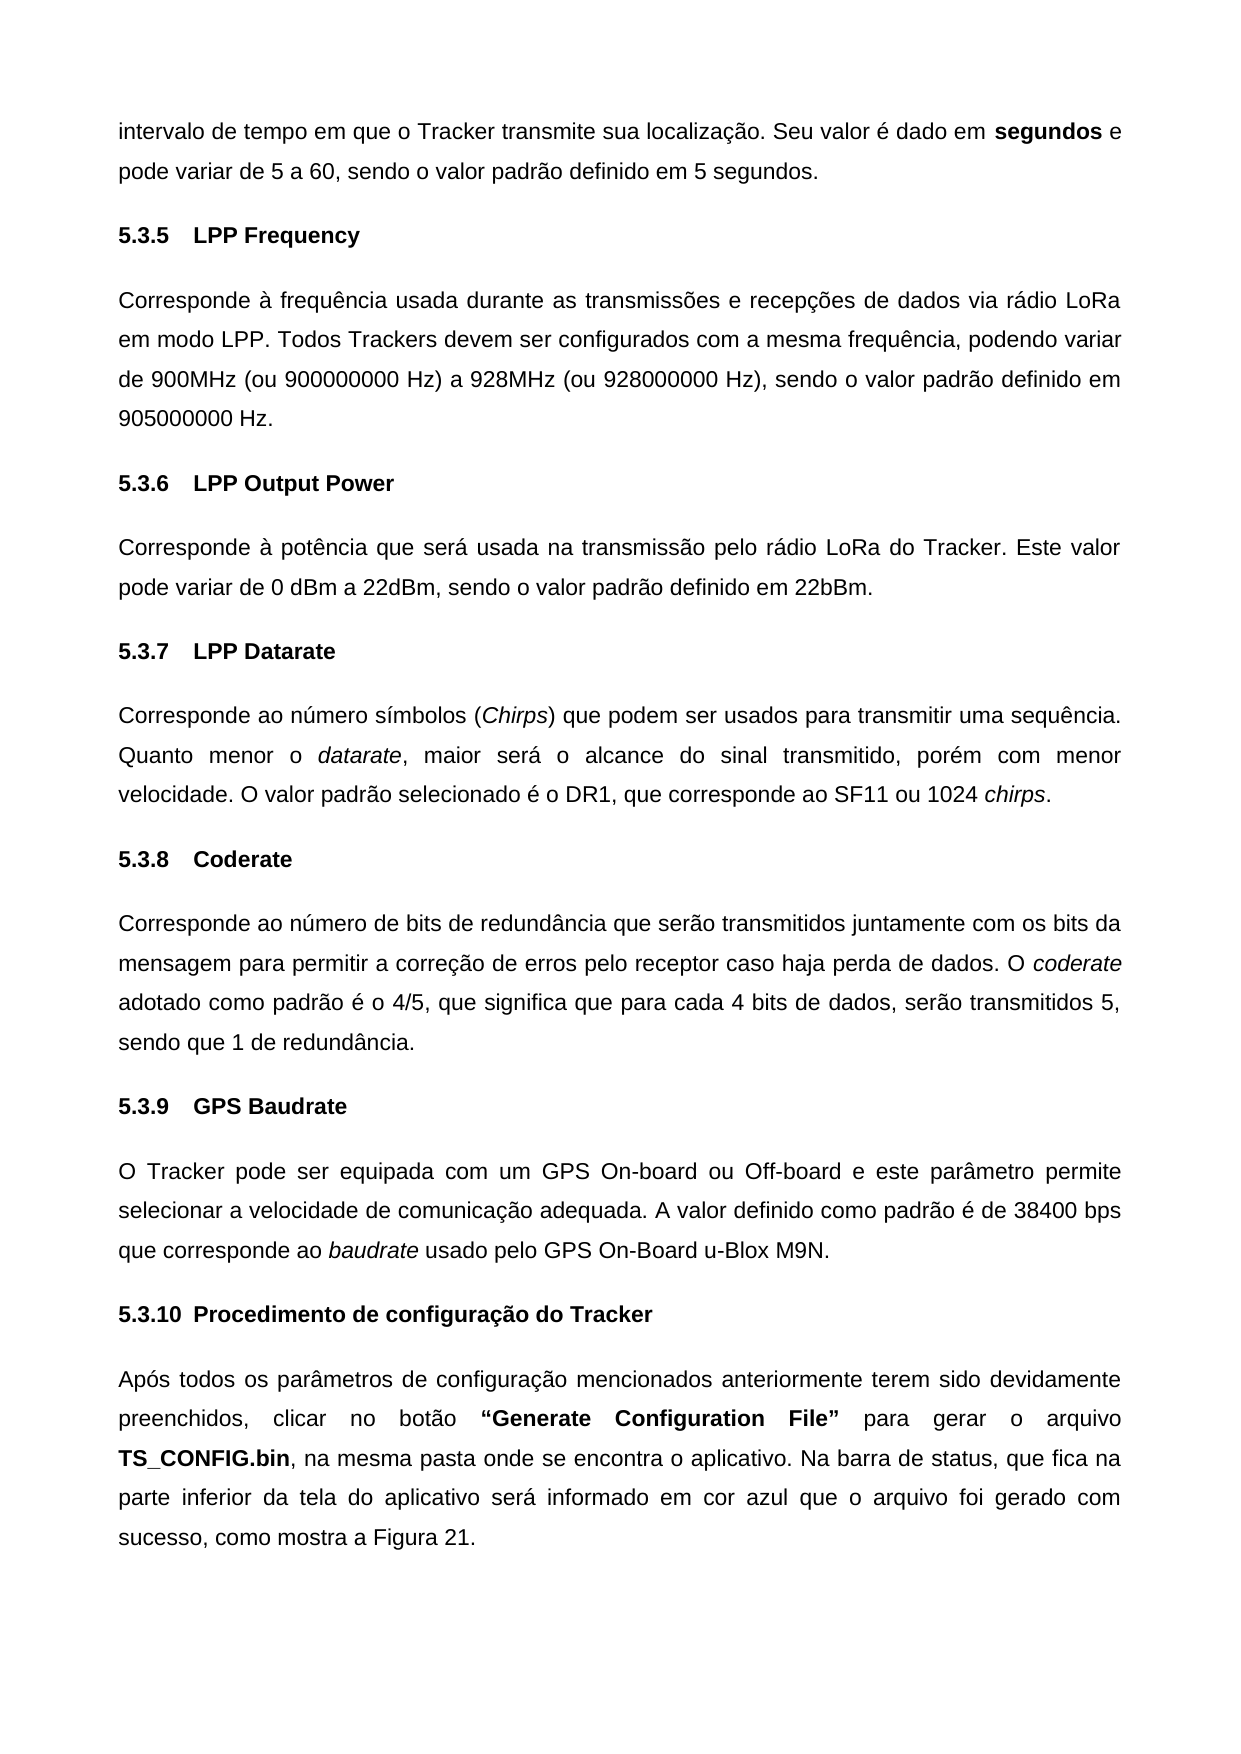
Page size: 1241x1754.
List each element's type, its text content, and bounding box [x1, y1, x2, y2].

text Corresponde ao número símbolos (Chirps) que podem ser usados para transmitir uma sequência. Quanto menor o datarate, maior será o alcance do sinal transmitido, porém com menor velocidade. O valor padrão selecionado é o DR1, que corresponde ao SF11 ou 1024 chirps. [118, 702, 1122, 808]
subtitle LPP Datarate [118, 638, 1122, 664]
subtitle LPP Frequency [118, 222, 1122, 248]
text Após todos os parâmetros de configuração mencionados anteriormente terem sido devidamente preenchidos, clicar no botão “Generate Configuration File” para gerar o arquivo TS_CONFIG.bin, na mesma pasta onde se encontra o aplicativo. Na barra de status, que fica na parte inferior da tela do aplicativo será informado em cor azul que o arquivo foi gerado com sucesso, como mostra a Figura 21. [118, 1366, 1122, 1550]
subtitle Procedimento de configuração do Tracker [118, 1301, 1122, 1327]
text O Tracker pode ser equipada com um GPS On-board ou Off-board e este parâmetro permite selecionar a velocidade de comunicação adequada. A valor definido como padrão é de 38400 bps que corresponde ao baudrate usado pelo GPS On-Board u-Blox M9N. [118, 1158, 1122, 1263]
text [118, 118, 1122, 184]
text Corresponde à potência que será usada na transmissão pelo rádio LoRa do Tracker. Este valor pode variar de 0 dBm a 22dBm, sendo o valor padrão definido em 22bBm. [118, 534, 1122, 600]
text Corresponde ao número de bits de redundância que serão transmitidos juntamente com os bits da mensagem para permitir a correção de erros pelo receptor caso haja perda de dados. O coderate adotado como padrão é o 4/5, que significa que para cada 4 bits de dados, serão transmitidos 5, sendo que 1 de redundância. [118, 910, 1122, 1055]
subtitle LPP Output Power [118, 469, 1122, 496]
subtitle GPS Baudrate [118, 1093, 1122, 1119]
text Corresponde à frequência usada durante as transmissões e recepções de dados via rádio LoRa em modo LPP. Todos Trackers devem ser configurados com a mesma frequência, podendo variar de 900MHz (ou 900000000 Hz) a 928MHz (ou 928000000 Hz), sendo o valor padrão definido em 905000000 Hz. [118, 287, 1122, 431]
subtitle Coderate [118, 846, 1122, 872]
